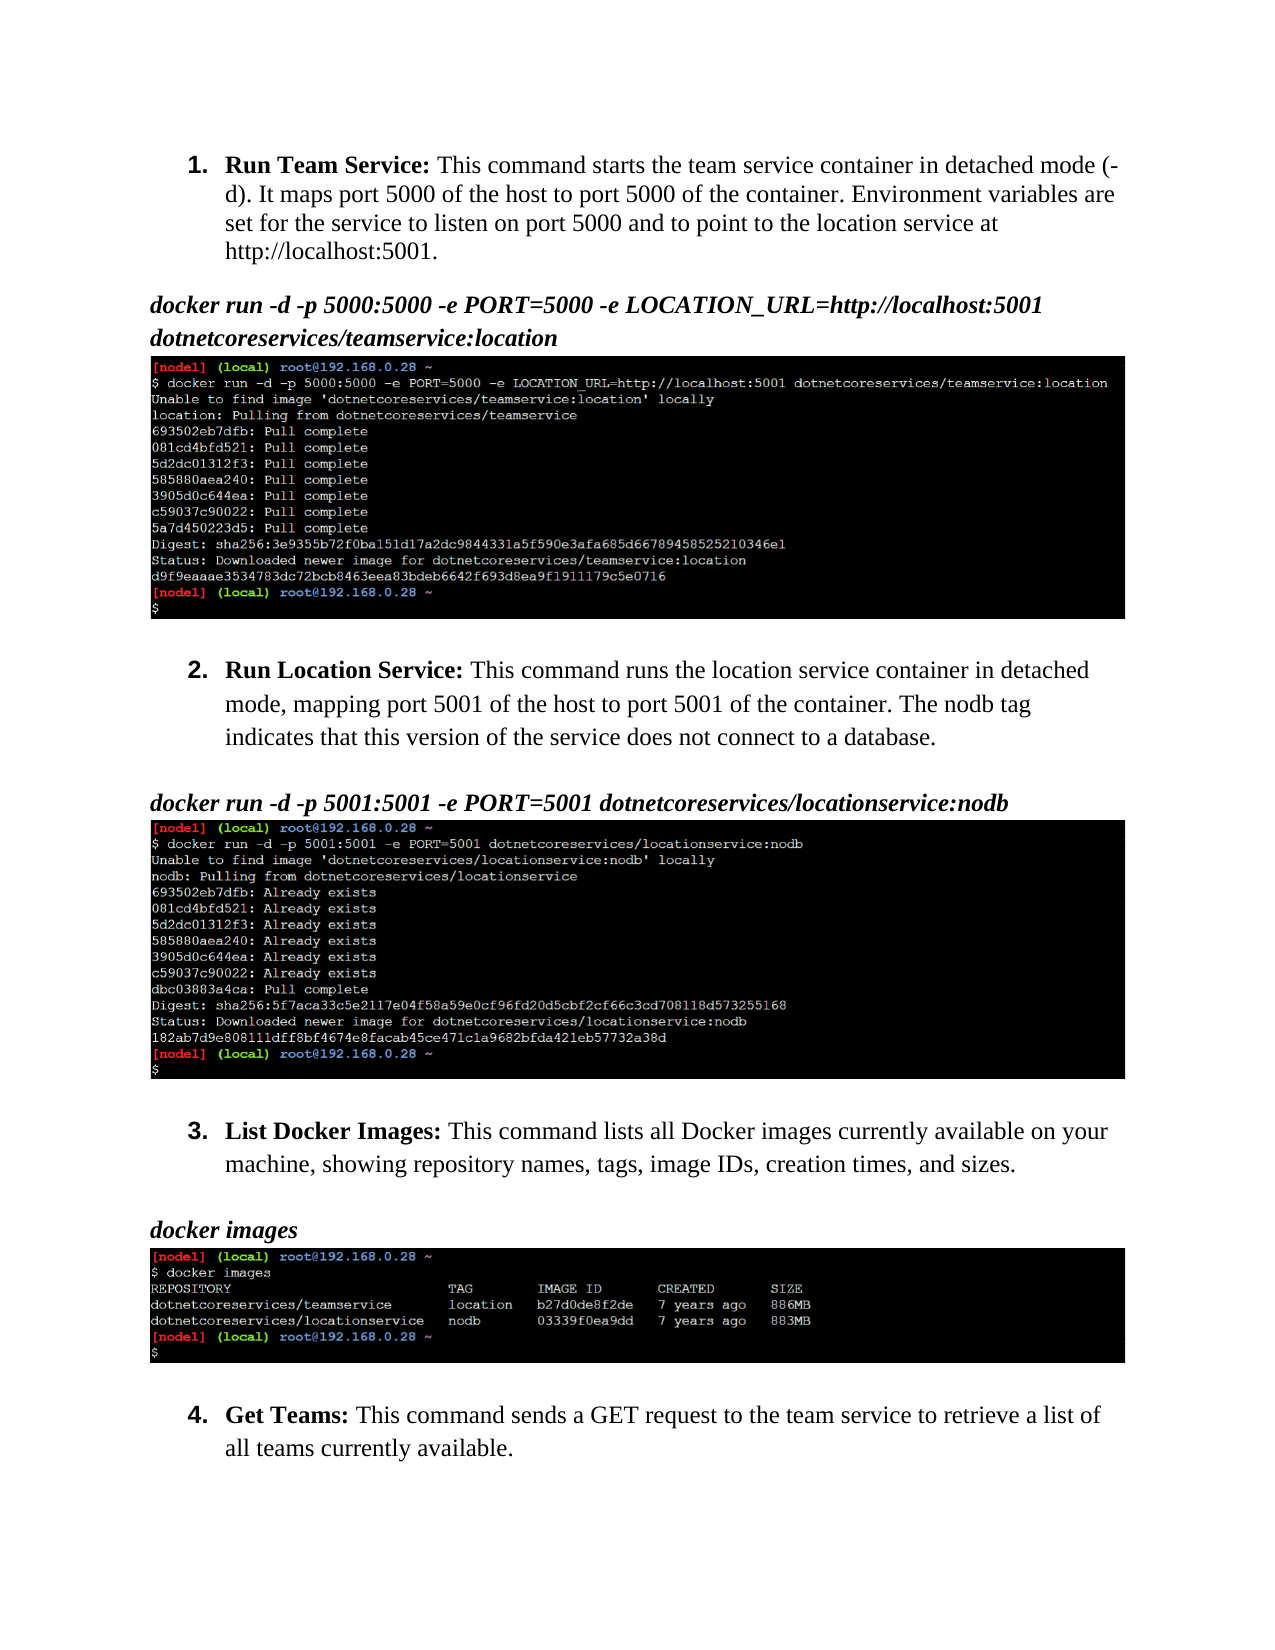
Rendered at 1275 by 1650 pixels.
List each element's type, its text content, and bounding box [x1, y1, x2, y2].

picture [150, 356, 1125, 619]
list Run Location Service: This command runs the location service container in detached mode, mapping port 5001 of the host to port 5001 of the container. The nodb tag indicates that this version of the service does not connect to a database. [187, 656, 1125, 750]
picture [150, 1248, 1125, 1363]
list Run Team Service: This command starts the team service container in detached mode (-d). It maps port 5000 of the host to port 5000 of the container. Environment variables are set for the service to listen on port 5000 and to point to the location service at http://localhost:5001. [187, 150, 1125, 265]
text docker images [150, 1215, 1125, 1244]
list Get Teams: This command sends a GET request to the team service to retrieve a list of all teams currently available. [187, 1399, 1125, 1461]
text docker run -d -p 5000:5000 -e PORT=5000 -e LOCATION_URL=http://localhost:5001 dotnetcoreservices/teamservice:location [150, 290, 1125, 352]
list List Docker Images: This command lists all Docker images currently available on your machine, showing repository names, tags, image IDs, creation times, and sizes. [187, 1116, 1125, 1178]
picture [150, 820, 1125, 1079]
text docker run -d -p 5001:5001 -e PORT=5001 dotnetcoreservices/locationservice:nodb [150, 788, 1125, 816]
